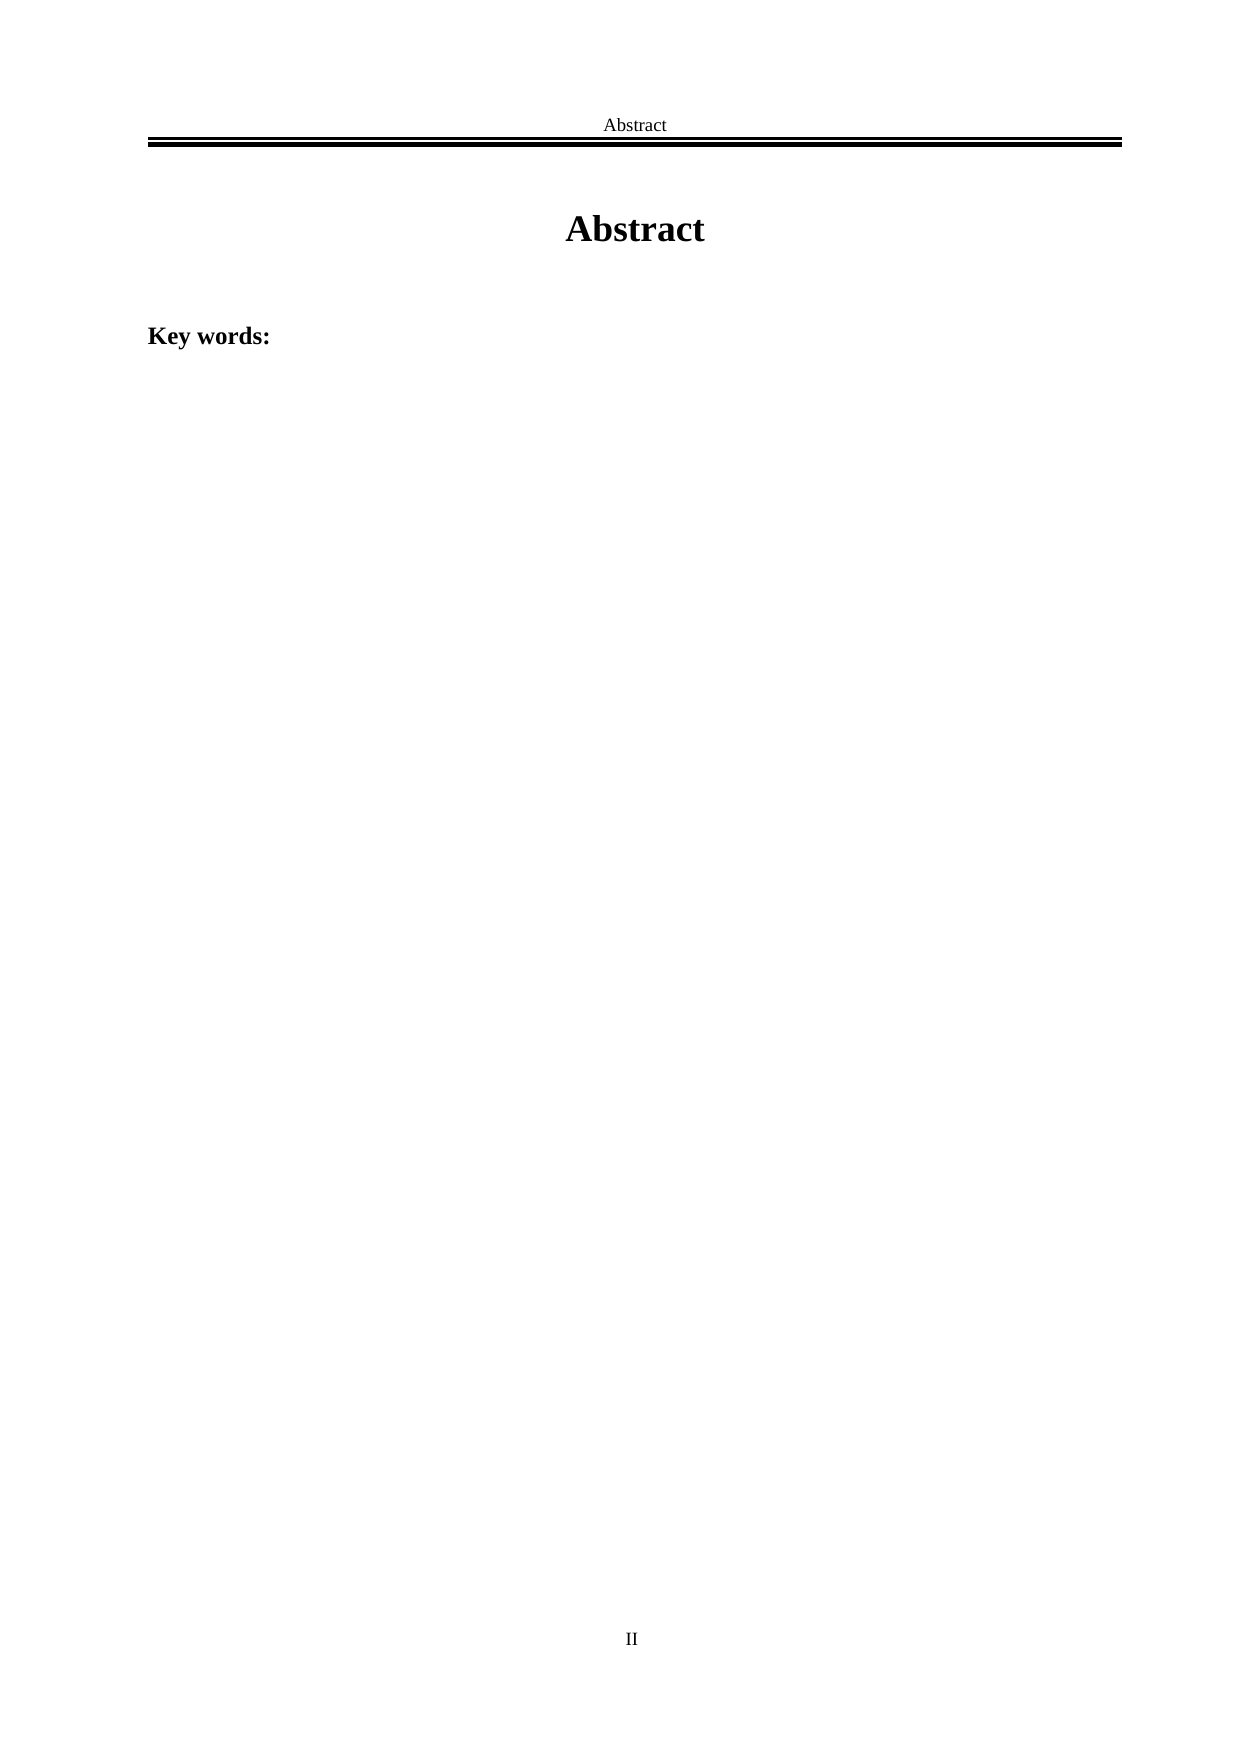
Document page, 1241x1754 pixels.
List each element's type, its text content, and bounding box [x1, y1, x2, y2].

subtitle Abstract [148, 206, 1122, 249]
text Key words: [148, 319, 1122, 352]
